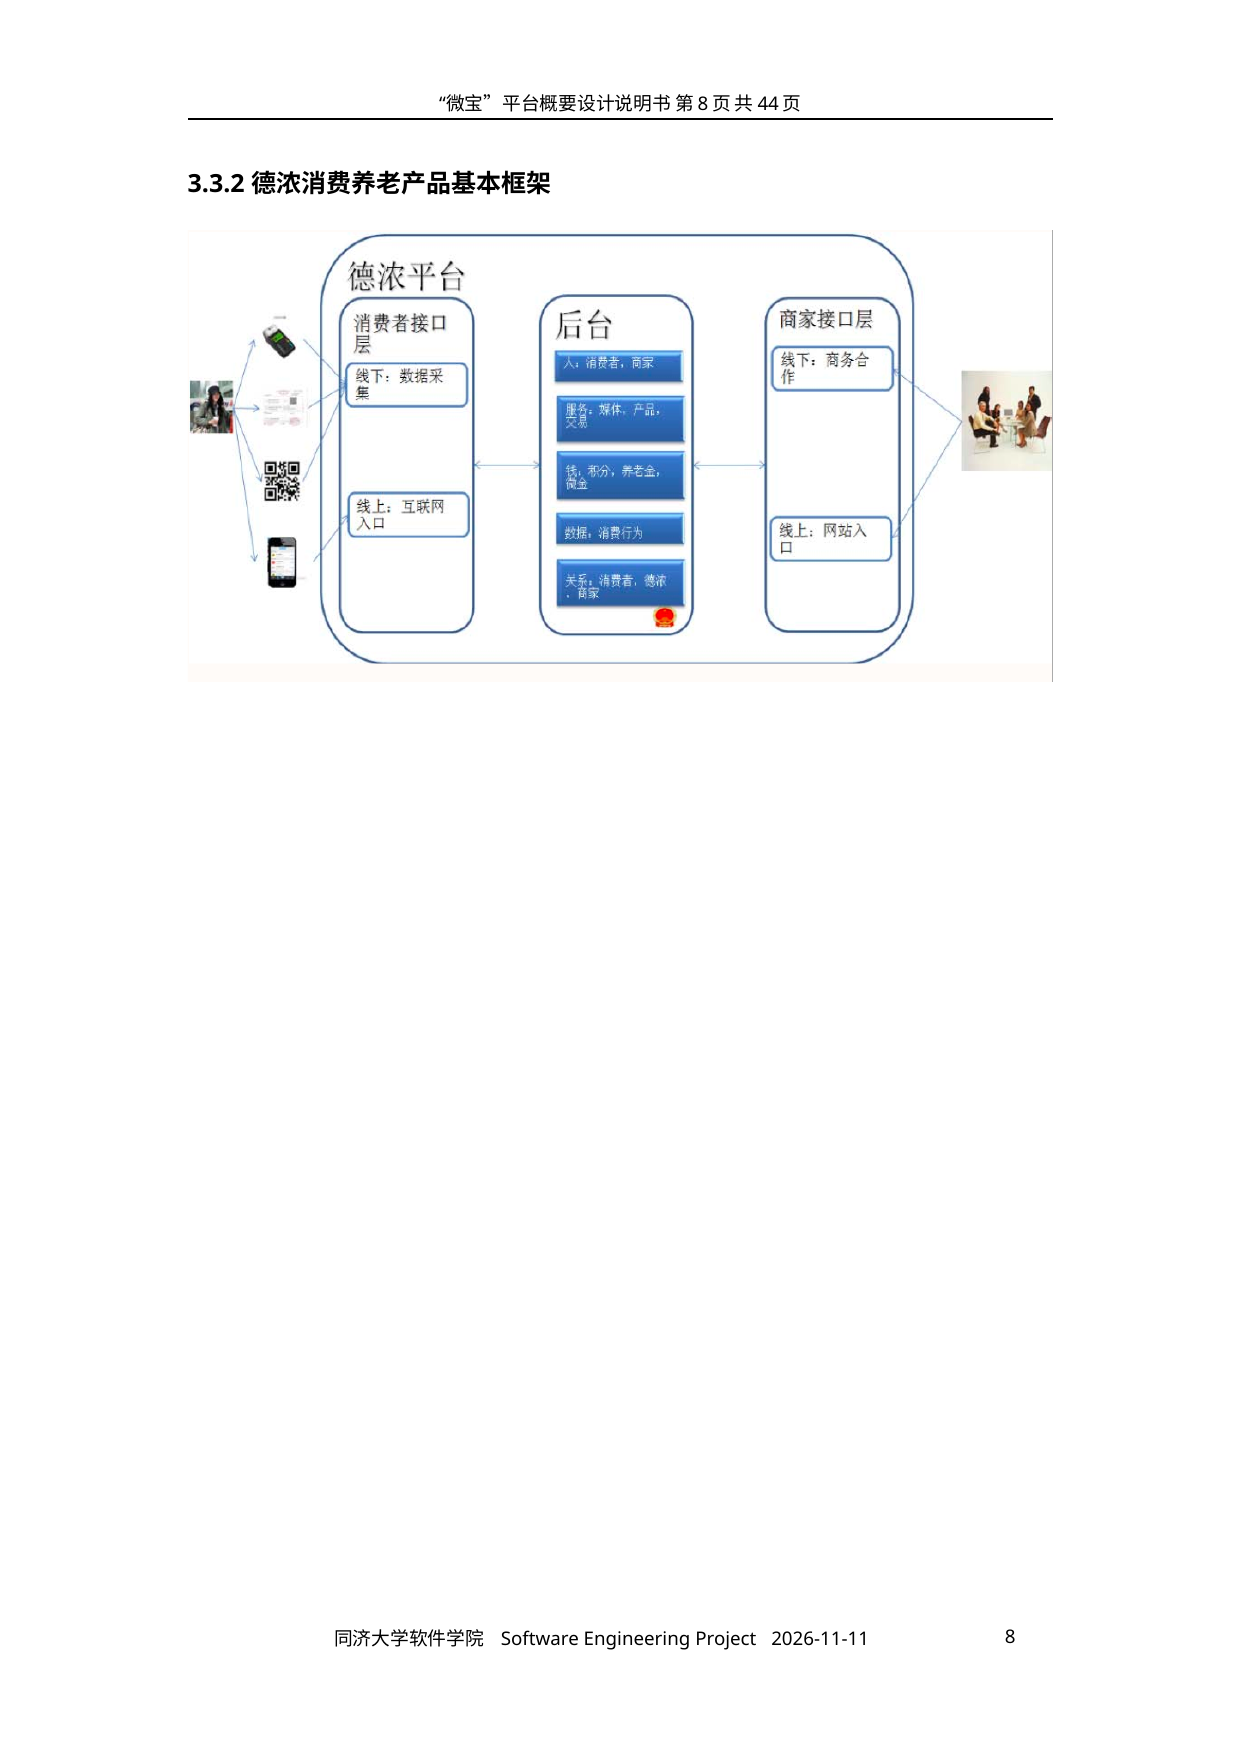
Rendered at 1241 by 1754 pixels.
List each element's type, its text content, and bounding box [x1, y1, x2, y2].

picture [187, 230, 1053, 682]
subtitle 3.3.2 德浓消费养老产品基本框架 [187, 162, 1053, 199]
